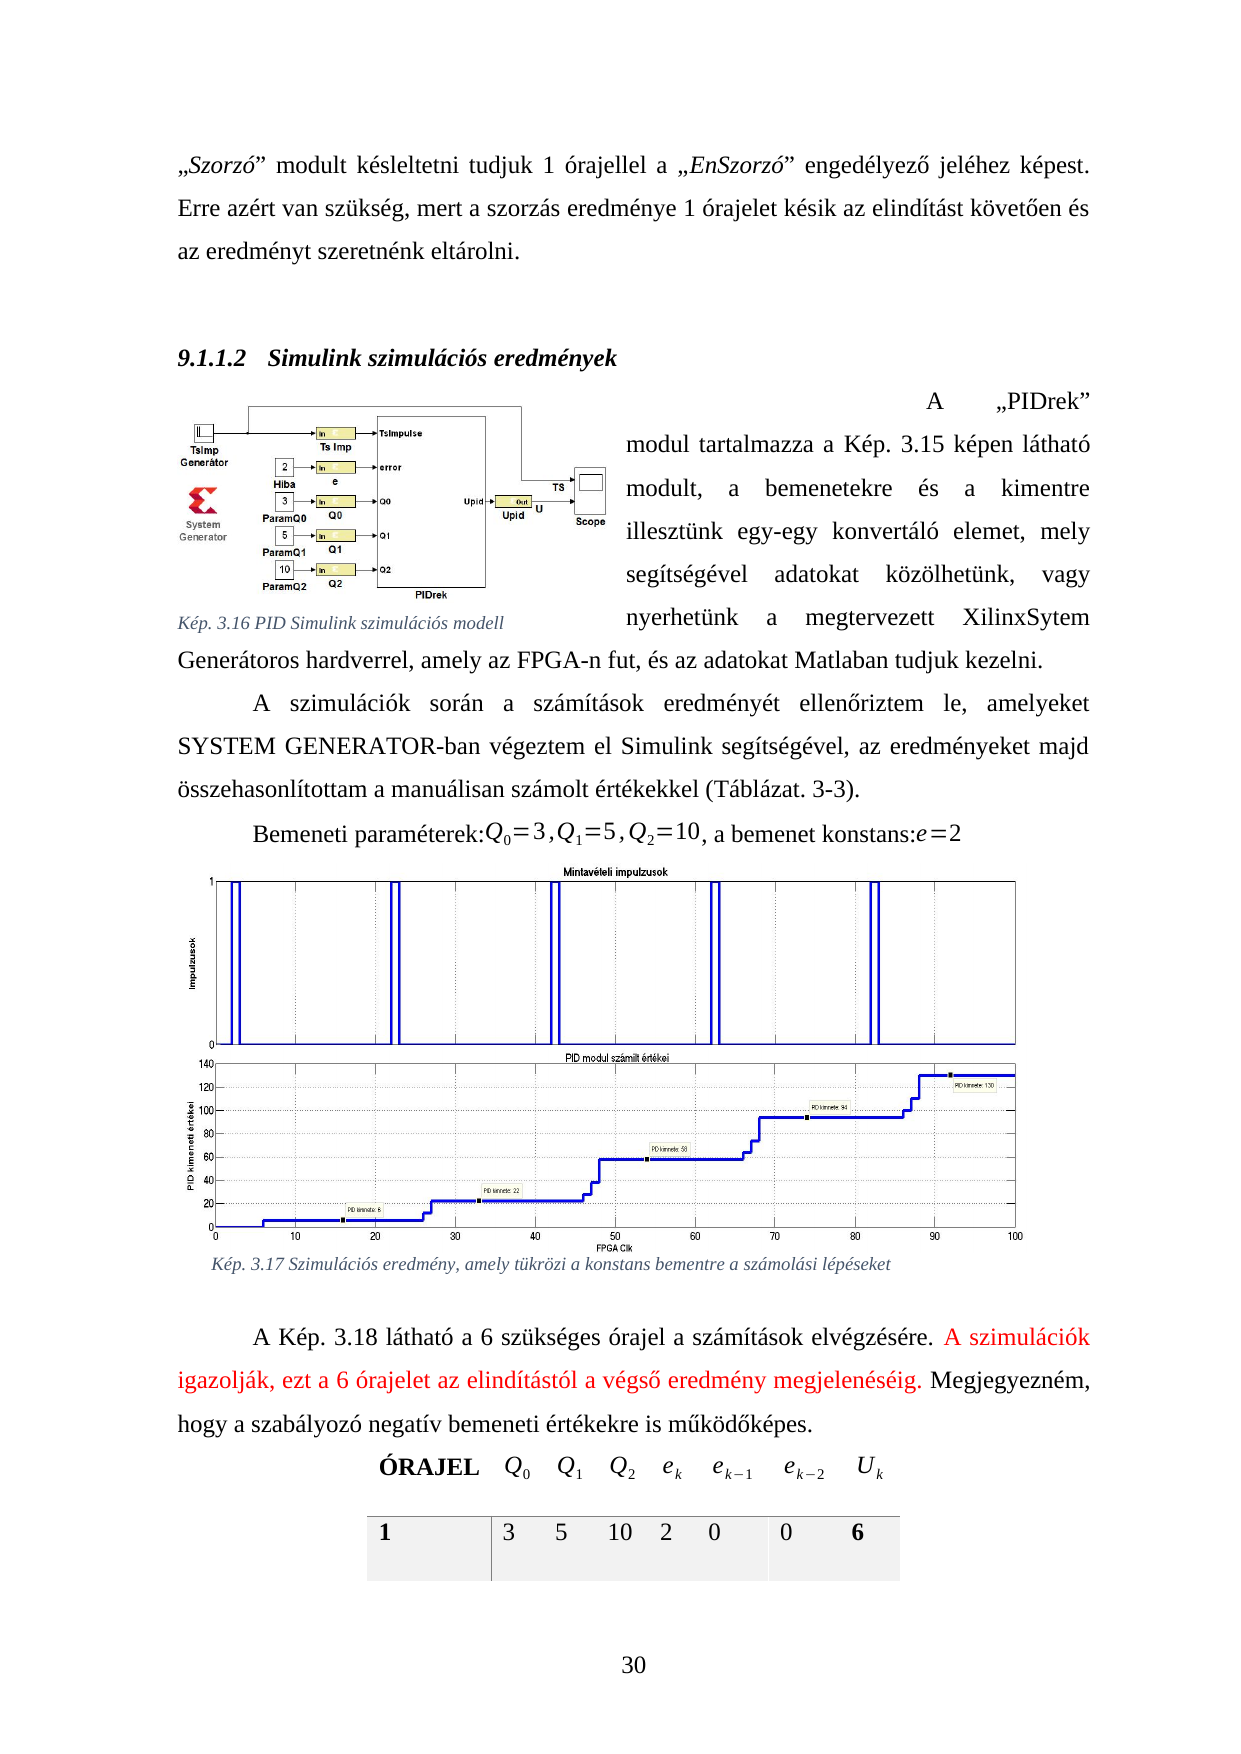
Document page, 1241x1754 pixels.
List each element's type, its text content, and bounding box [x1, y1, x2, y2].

table_cell 3 [492, 1517, 544, 1581]
table_cell 0 [697, 1517, 768, 1581]
table_cell 6 [840, 1517, 900, 1581]
table_cell 2 [649, 1517, 697, 1581]
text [177, 150, 1090, 265]
table_header [649, 1452, 697, 1516]
table_header [697, 1452, 768, 1516]
table_cell 5 [544, 1517, 596, 1581]
table_header [769, 1452, 840, 1516]
table_header [840, 1452, 900, 1516]
text A szimulációk során a számítások eredményét ellenőriztem le, amelyeket SYSTEM GENERATOR-ban végeztem el Simulink segítségével, az eredményeket majd összehasonlítottam a manuálisan számolt értékekkel (Táblázat. 3-1). [177, 688, 1090, 803]
table_cell 1 [367, 1517, 491, 1581]
picture [177, 863, 1027, 1256]
text Bemeneti paraméterek:, a bemenet konstans: [177, 818, 1090, 849]
picture [177, 405, 607, 603]
table_header [544, 1452, 596, 1516]
table_header [596, 1452, 649, 1516]
table_header Órajel [367, 1452, 491, 1516]
table_header [491, 1452, 544, 1516]
table_cell 10 [596, 1517, 649, 1581]
subtitle Simulink szimulációs eredmények [177, 343, 1090, 372]
table_cell 0 [769, 1517, 840, 1581]
